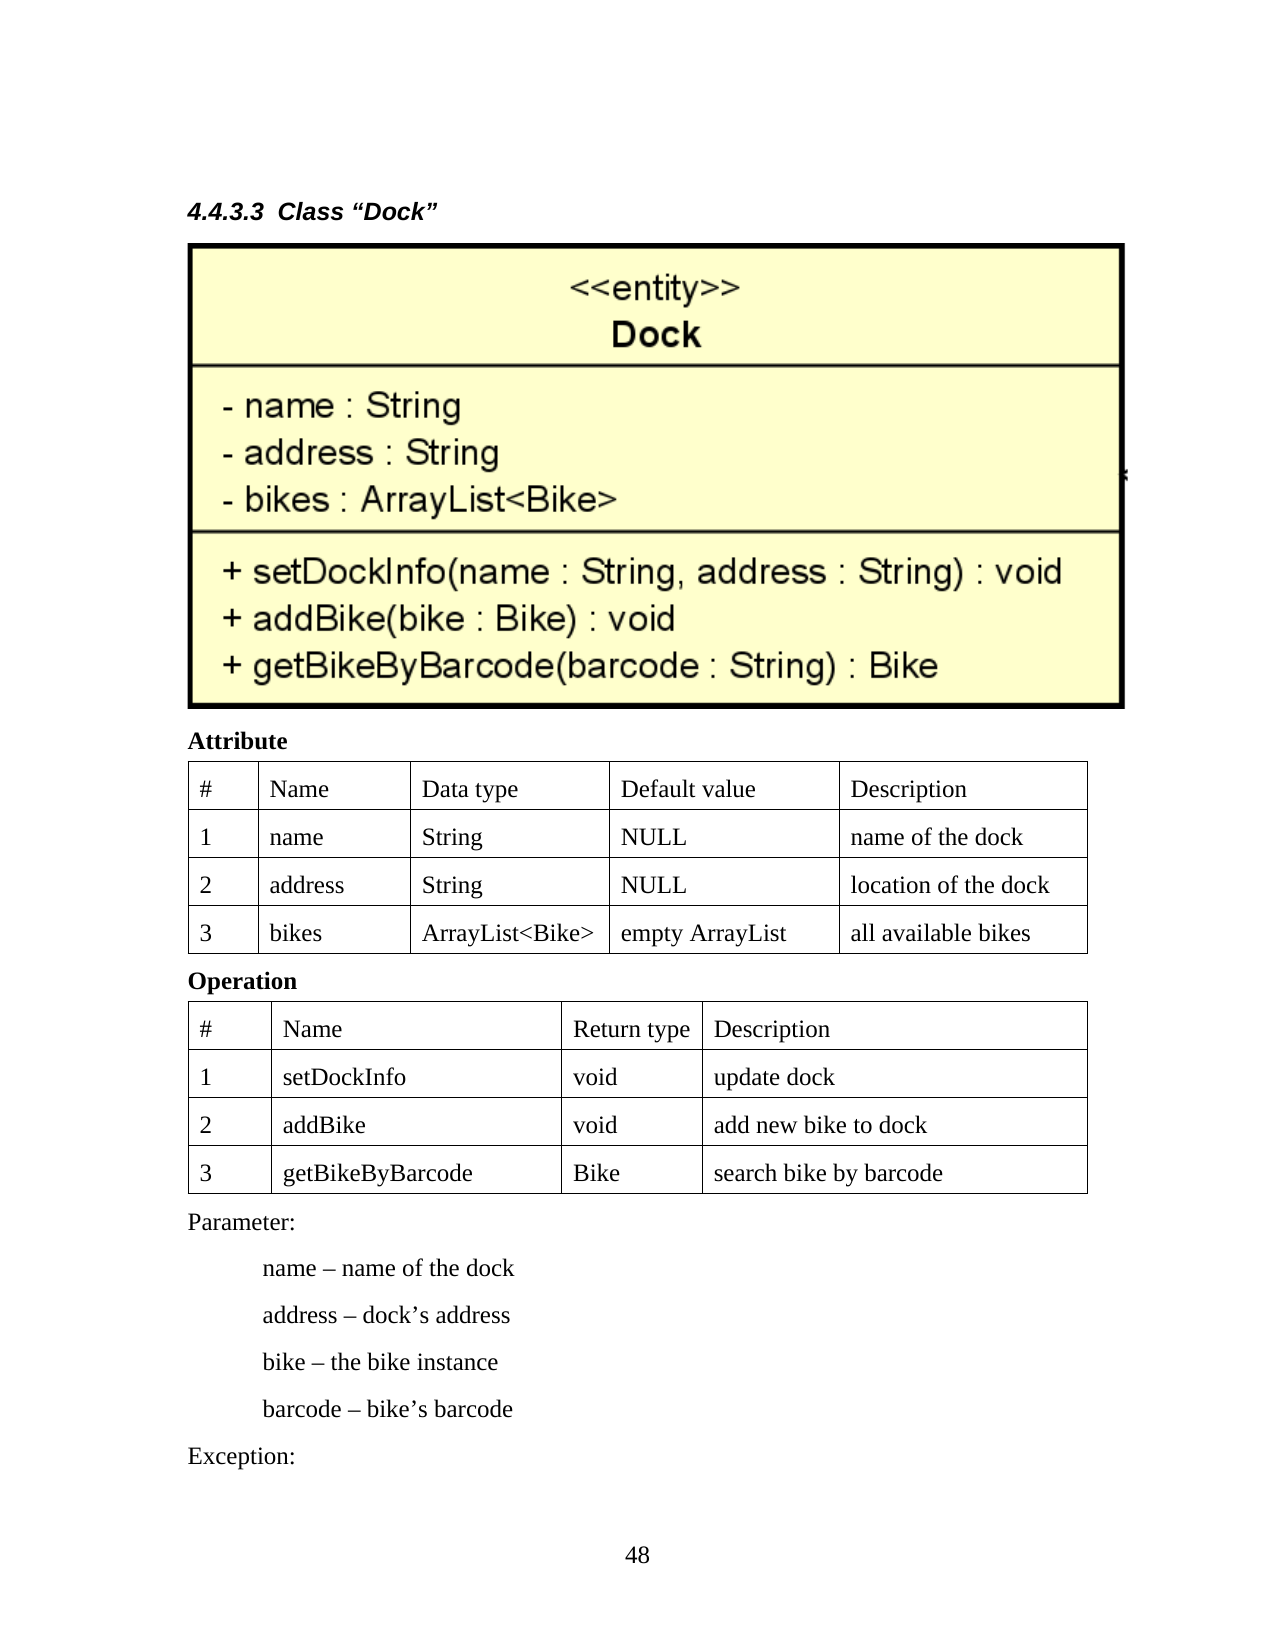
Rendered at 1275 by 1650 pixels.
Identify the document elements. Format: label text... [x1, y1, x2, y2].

table_cell Bike [562, 1146, 702, 1193]
table_header # [189, 1002, 271, 1049]
table_cell name [259, 810, 410, 857]
picture [187, 243, 1128, 709]
table_cell 2 [189, 1098, 271, 1145]
table_cell all available bikes [840, 906, 1087, 953]
text barcode – bike’s barcode [187, 1394, 1087, 1423]
table_cell ArrayList<Bike> [411, 906, 609, 953]
text Operation [187, 966, 1087, 995]
table_header Return type [562, 1002, 702, 1049]
table_header Name [272, 1002, 561, 1049]
text Exception: [187, 1441, 1087, 1470]
table_cell 3 [189, 1146, 271, 1193]
table_cell search bike by barcode [703, 1146, 1087, 1193]
table_cell void [562, 1050, 702, 1097]
table_header Description [840, 762, 1087, 809]
table_cell setDockInfo [272, 1050, 561, 1097]
table_cell name of the dock [840, 810, 1087, 857]
text address – dock’s address [187, 1301, 1087, 1329]
table_cell 1 [189, 1050, 271, 1097]
text Parameter: [187, 1207, 1087, 1235]
table_cell 1 [189, 810, 258, 857]
table_cell getBikeByBarcode [272, 1146, 561, 1193]
table_cell location of the dock [840, 858, 1087, 905]
table_cell addBike [272, 1098, 561, 1145]
table_header Description [703, 1002, 1087, 1049]
text Attribute [187, 726, 1087, 755]
table_cell void [562, 1098, 702, 1145]
table_cell NULL [610, 810, 839, 857]
table_header Name [259, 762, 410, 809]
table_header Data type [411, 762, 609, 809]
subtitle Class “Dock” [187, 197, 1087, 226]
table_header Default value [610, 762, 839, 809]
table_cell 2 [189, 858, 258, 905]
table_cell address [259, 858, 410, 905]
table_cell String [411, 858, 609, 905]
text name – name of the dock [187, 1253, 1087, 1282]
text bike – the bike instance [187, 1347, 1087, 1376]
table_cell empty ArrayList [610, 906, 839, 953]
table_cell String [411, 810, 609, 857]
table_header # [189, 762, 258, 809]
table_cell 3 [189, 906, 258, 953]
table_cell update dock [703, 1050, 1087, 1097]
table_cell NULL [610, 858, 839, 905]
table_cell bikes [259, 906, 410, 953]
table_cell add new bike to dock [703, 1098, 1087, 1145]
